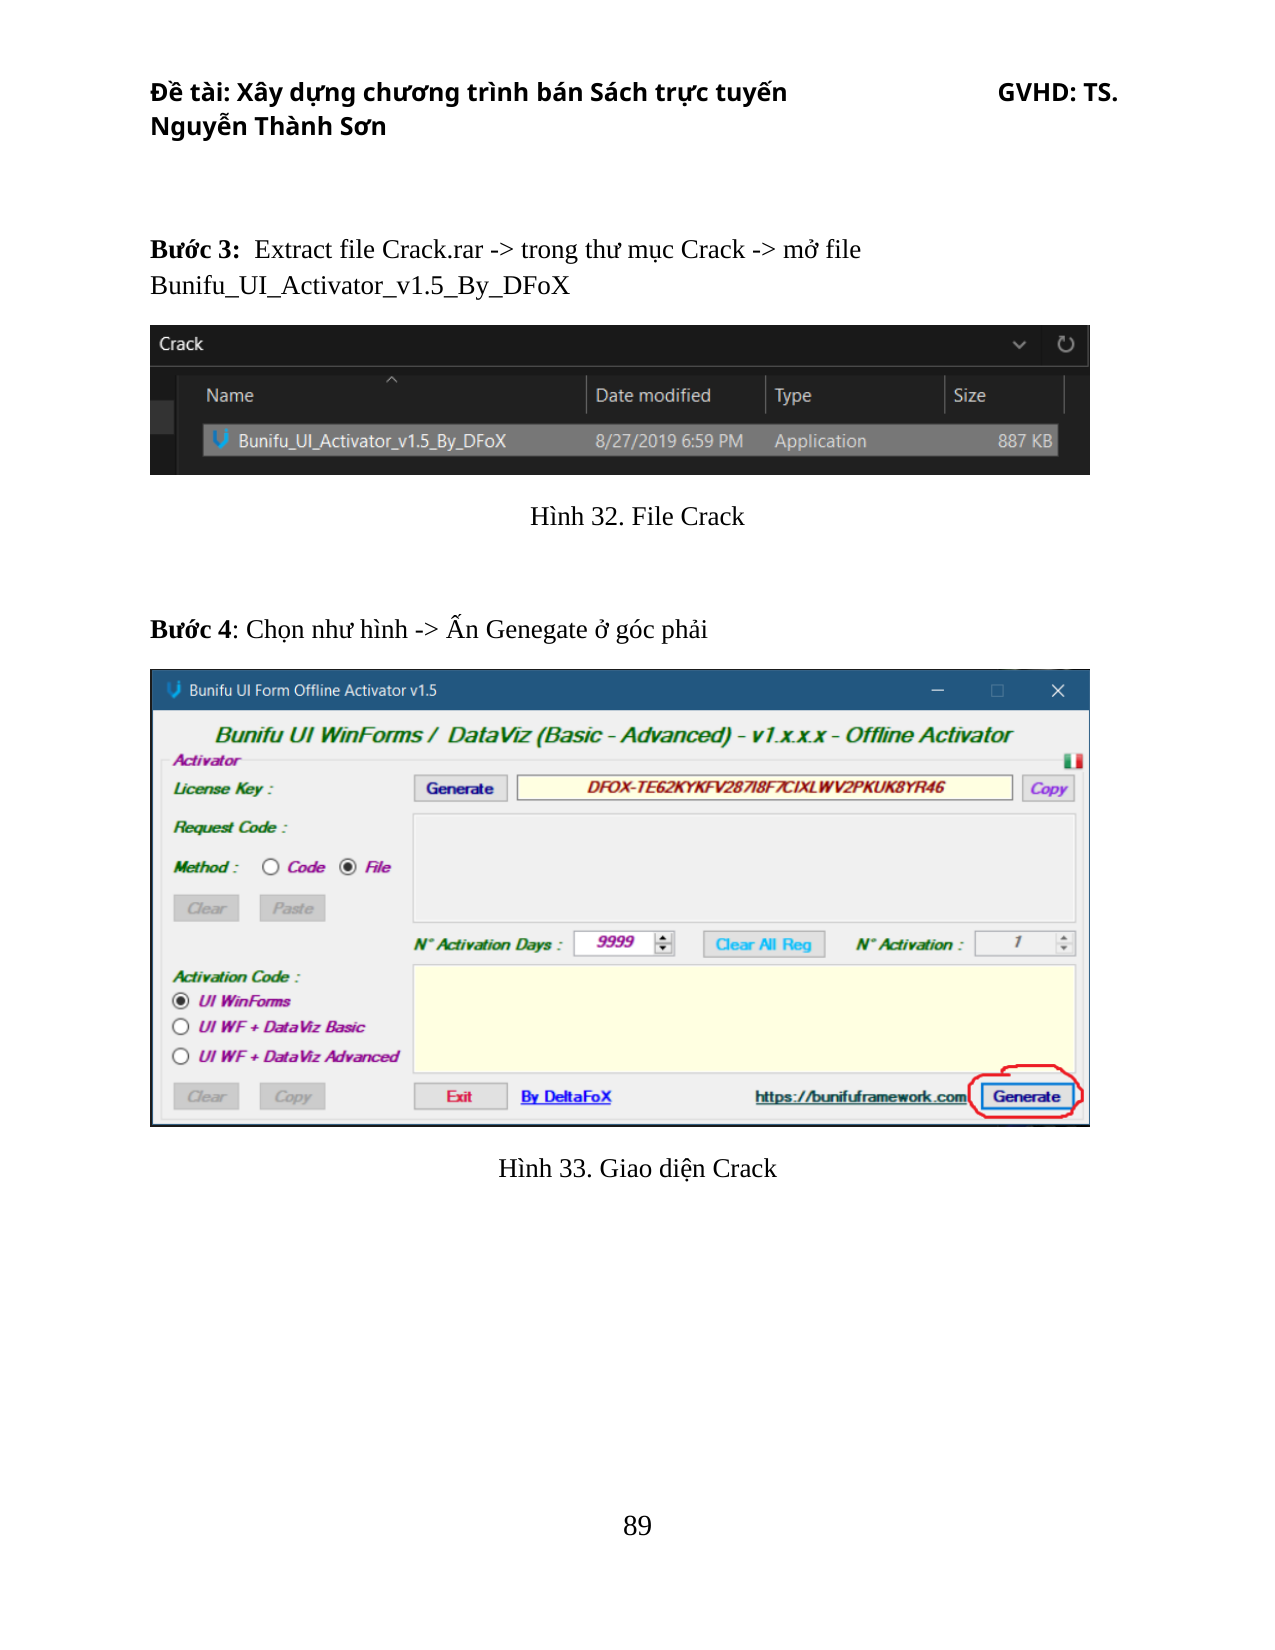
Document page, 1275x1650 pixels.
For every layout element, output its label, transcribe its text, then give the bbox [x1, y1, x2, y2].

text Bước 4: Chọn như hình -> Ấn Genegate ở góc phải [150, 613, 1125, 644]
picture [150, 325, 1090, 475]
text Bước 3: Extract file Crack.rar -> trong thư mục Crack -> mở file Bunifu_UI_Activator_v1.5_By_DFoX [150, 233, 1125, 300]
picture [150, 669, 1090, 1127]
text Hình 33. Giao diện Crack [150, 1152, 1125, 1183]
text Hình 32. File Crack [150, 500, 1125, 531]
